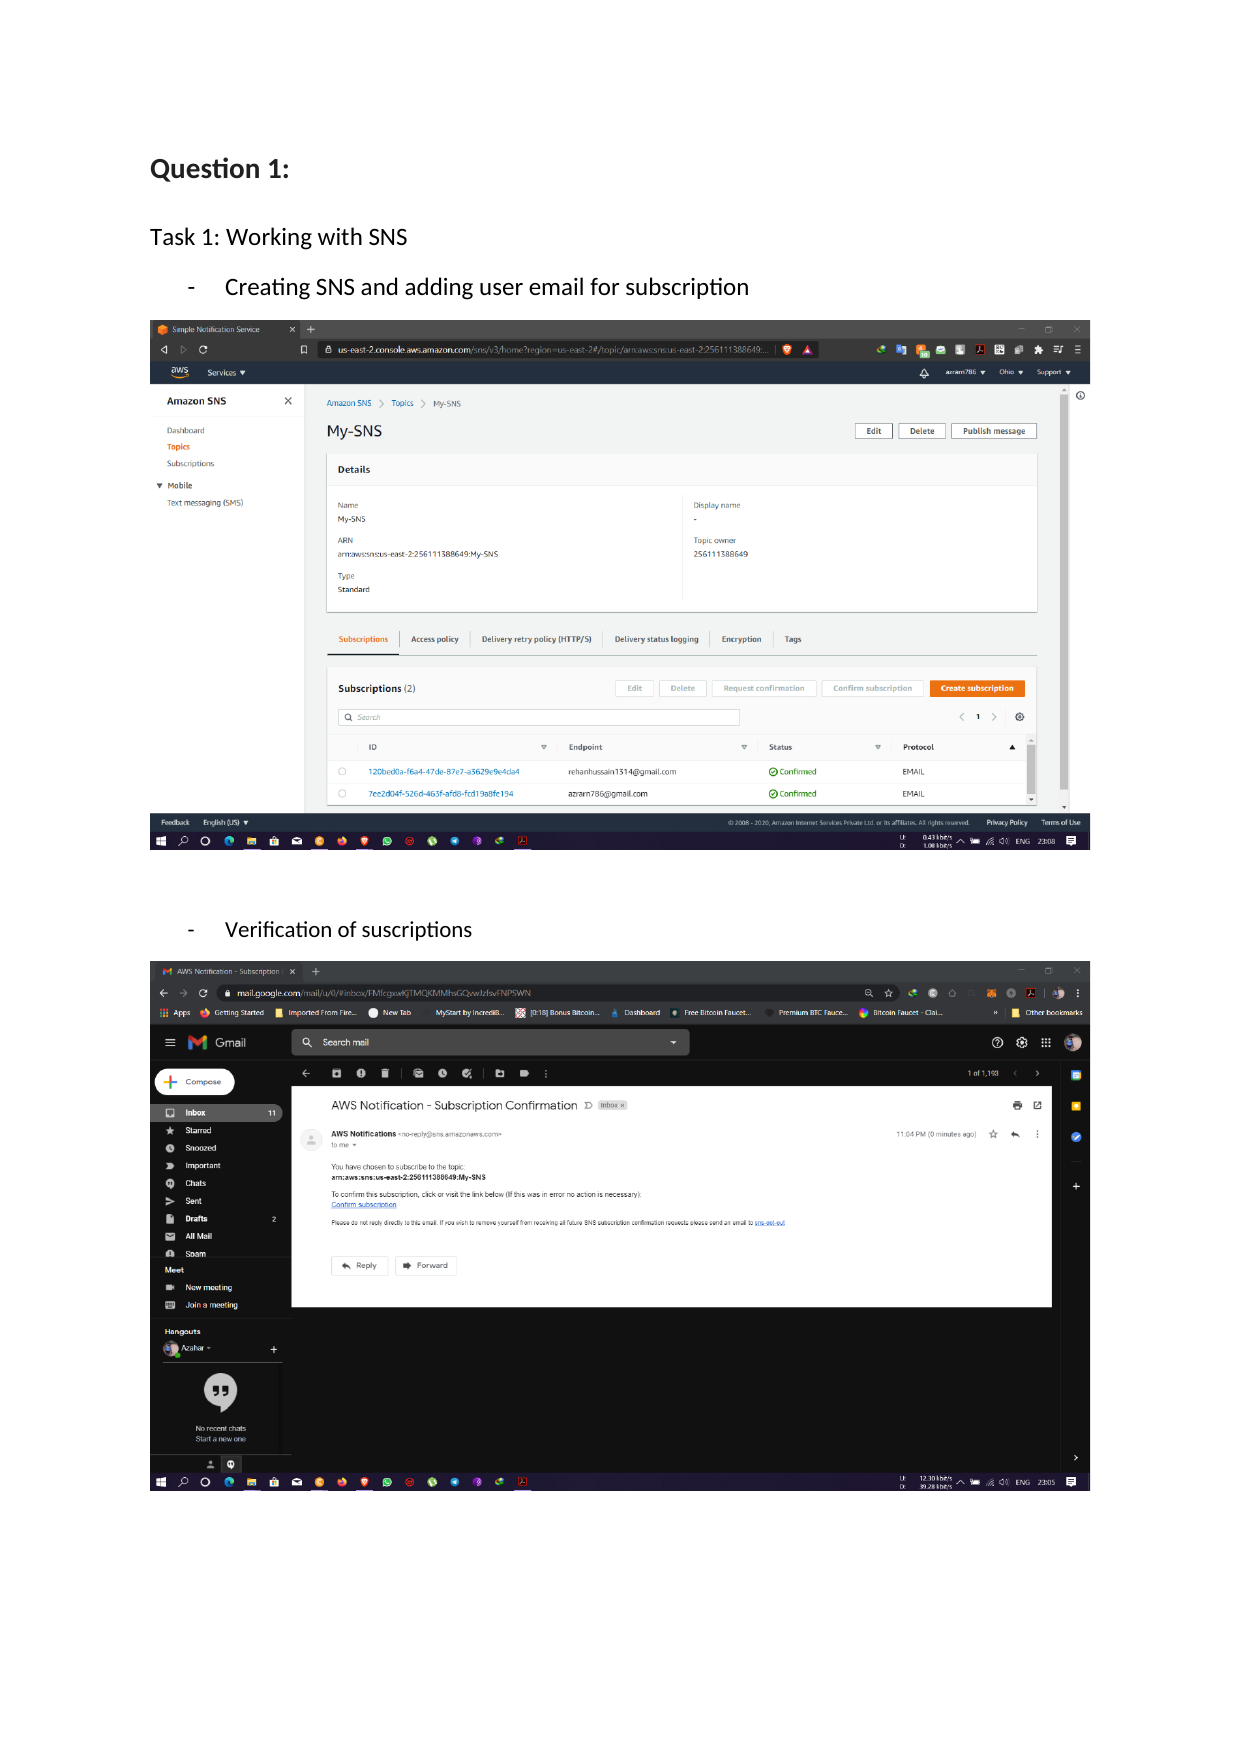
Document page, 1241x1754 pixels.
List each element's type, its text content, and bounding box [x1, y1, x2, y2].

picture [150, 320, 1091, 850]
text Question 1: [150, 150, 1090, 186]
text Task 1: Working with SNS [150, 221, 1090, 252]
picture [150, 961, 1091, 1491]
list Verification of suscriptions [187, 915, 1090, 943]
list Creating SNS and adding user email for subscription [187, 271, 1090, 301]
